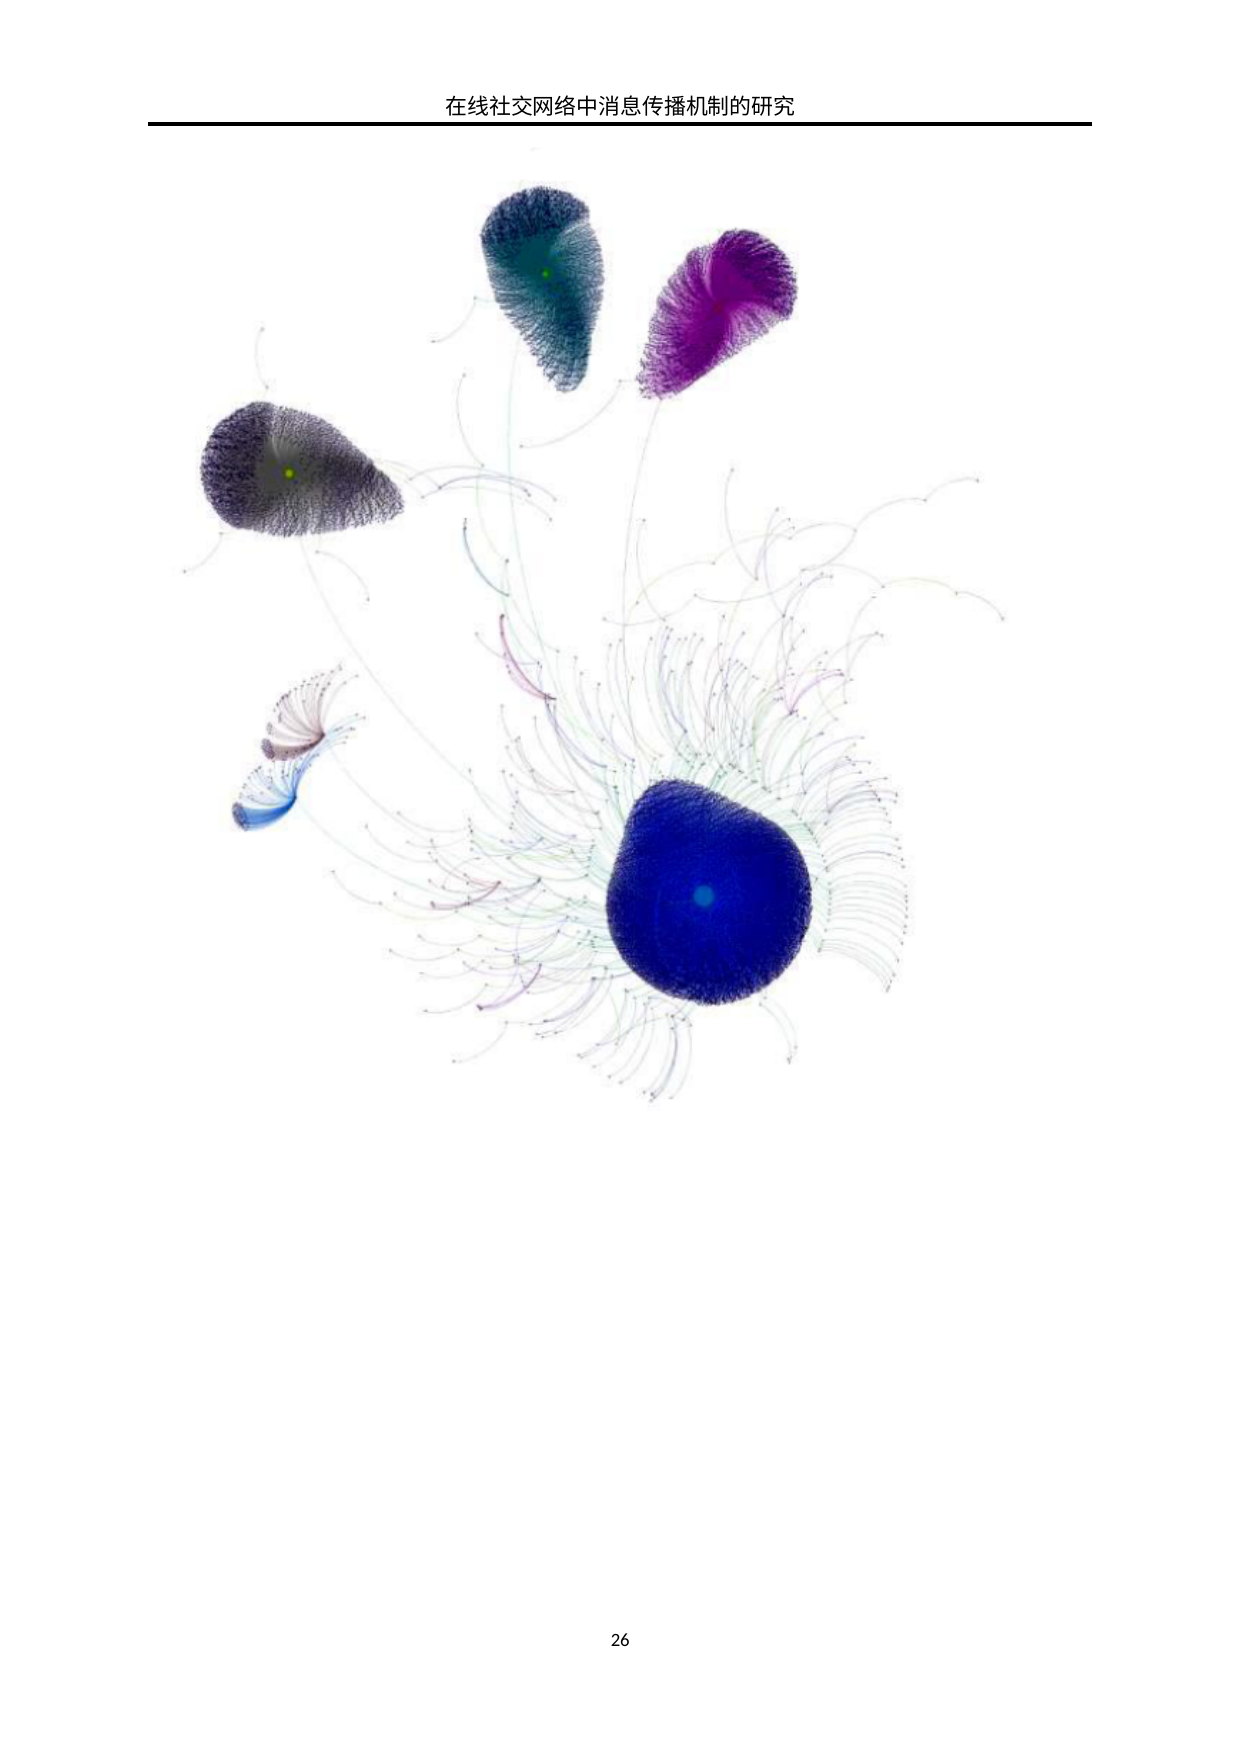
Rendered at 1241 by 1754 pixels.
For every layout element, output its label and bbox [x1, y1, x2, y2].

picture [147, 147, 1093, 1155]
